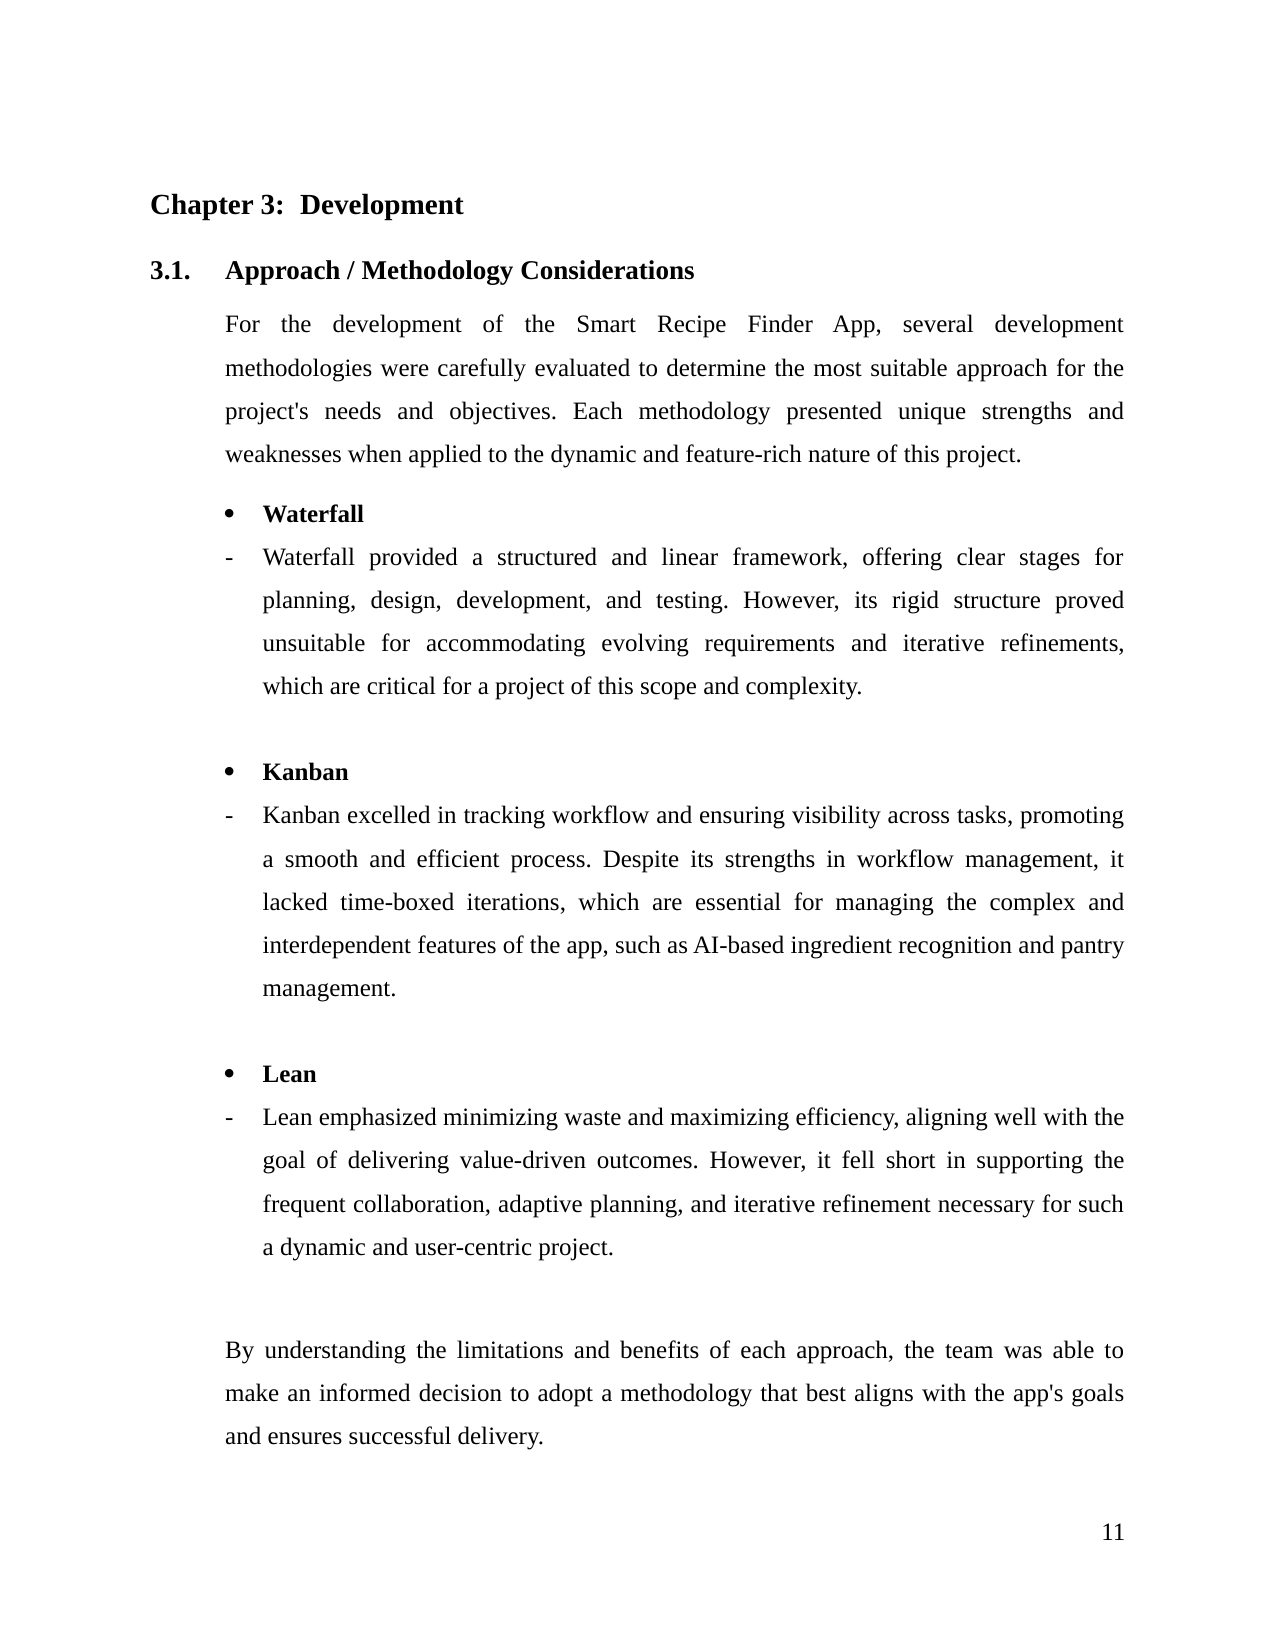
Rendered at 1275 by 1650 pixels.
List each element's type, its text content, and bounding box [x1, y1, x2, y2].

text By understanding the limitations and benefits of each approach, the team was able to make an informed decision to adopt a methodology that best aligns with the app's goals and ensures successful delivery. [225, 1335, 1125, 1450]
list Lean emphasized minimizing waste and maximizing efficiency, aligning well with the goal of delivering value-driven outcomes. However, it fell short in supporting the frequent collaboration, adaptive planning, and iterative refinement necessary for such a dynamic and user-centric project. [225, 1102, 1125, 1261]
subtitle Approach / Methodology Considerations [150, 254, 1125, 286]
subtitle Development [150, 187, 1125, 221]
list Kanban [225, 757, 1125, 786]
list Waterfall [225, 499, 1125, 527]
list Kanban excelled in tracking workflow and ensuring visibility across tasks, promoting a smooth and efficient process. Despite its strengths in workflow management, it lacked time-boxed iterations, which are essential for managing the complex and interdependent features of the app, such as AI-based ingredient recognition and pantry management. [225, 801, 1125, 1002]
text For the development of the Smart Recipe Finder App, several development methodologies were carefully evaluated to determine the most suitable approach for the project's needs and objectives. Each methodology presented unique strengths and weaknesses when applied to the dynamic and feature-rich nature of this project. [225, 309, 1125, 468]
list Lean [225, 1059, 1125, 1088]
list Waterfall provided a structured and linear framework, offering clear stages for planning, design, development, and testing. However, its rigid structure proved unsuitable for accommodating evolving requirements and iterative refinements, which are critical for a project of this scope and complexity. [225, 542, 1125, 700]
